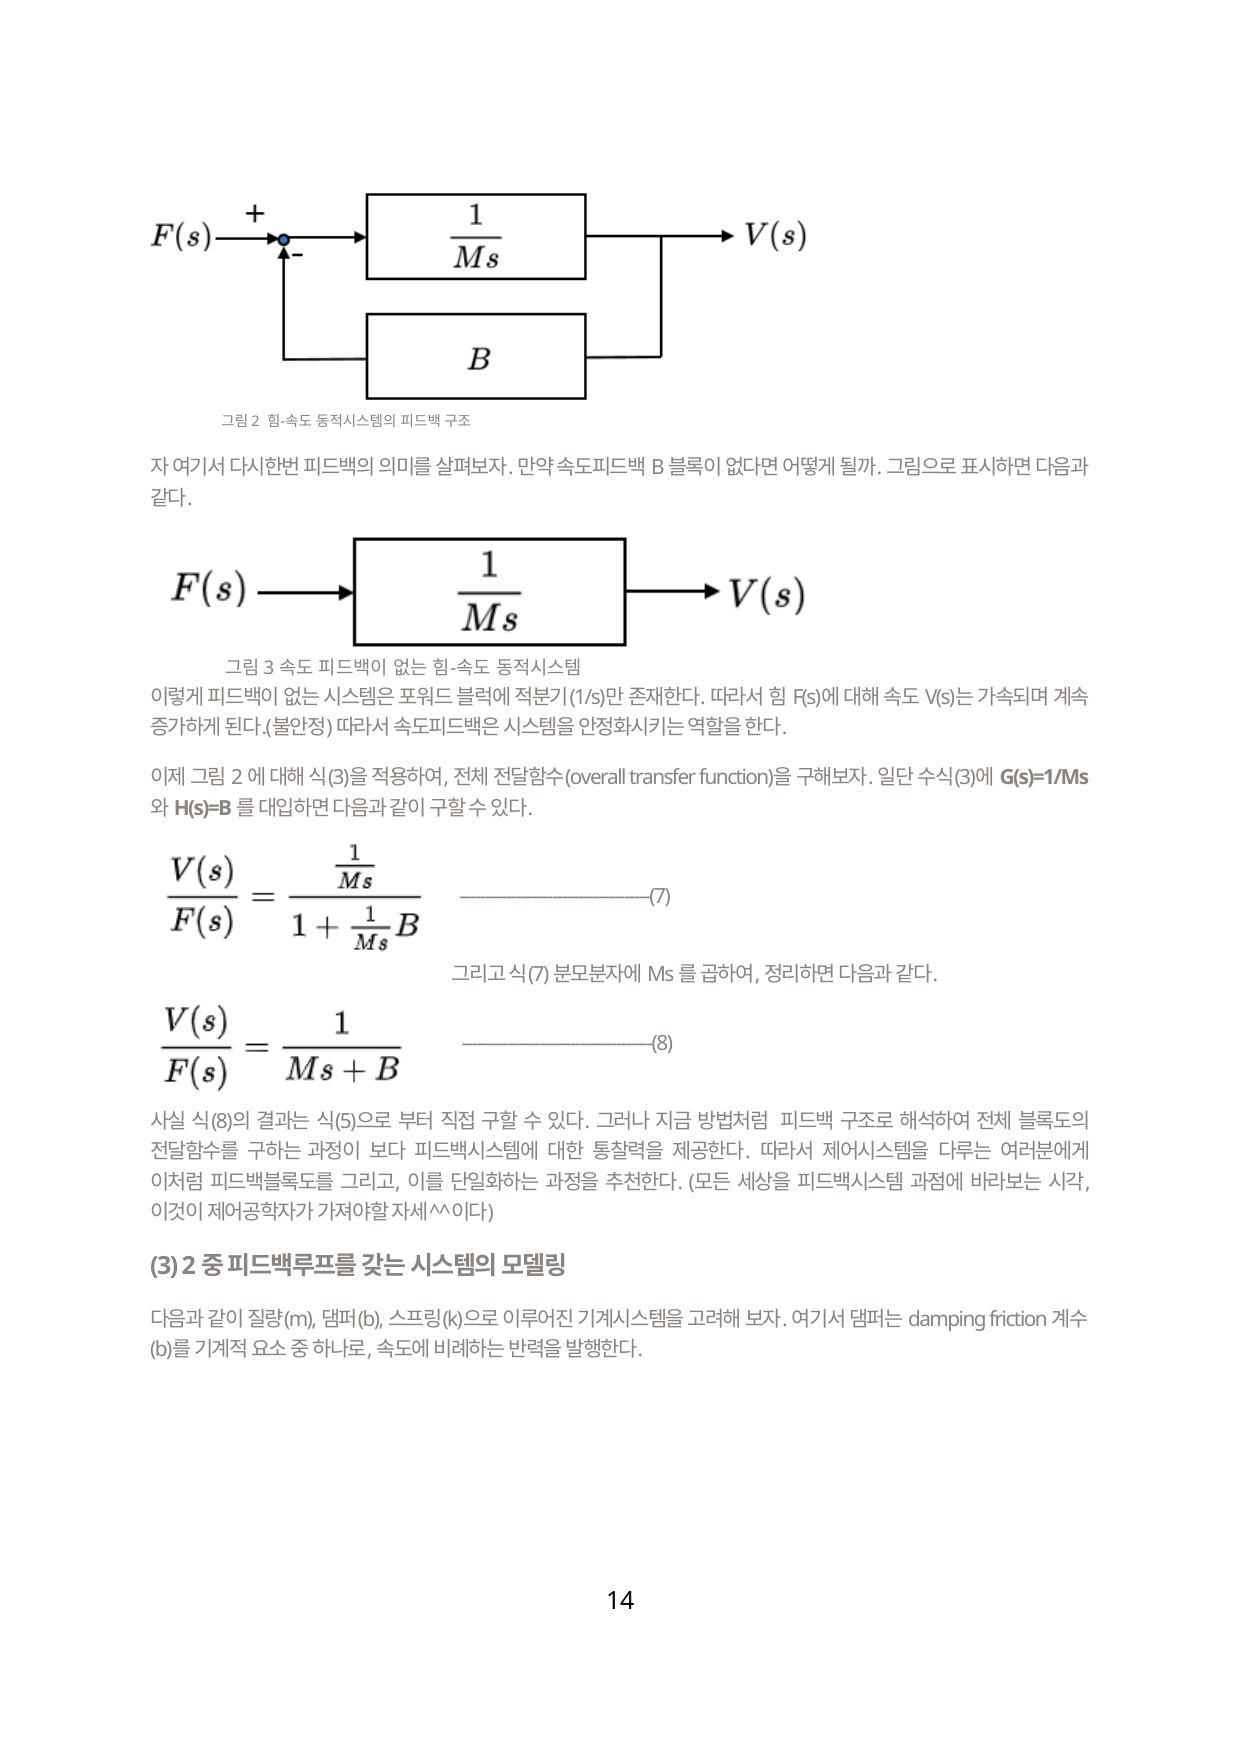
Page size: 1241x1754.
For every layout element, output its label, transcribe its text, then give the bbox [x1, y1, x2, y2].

picture [150, 531, 827, 653]
text 그리고 식(7) 분모분자에 Ms를 곱하여, 정리하면 다음과 같다. [150, 958, 1090, 988]
text -------------------------------------(8) [413, 1028, 1090, 1056]
picture [150, 832, 433, 961]
text 자 여기서 다시한번 피드백의 의미를 살펴보자. 만약 속도피드백 B 블록이 없다면 어떻게 될까. 그림으로 표시하면 다음과 같다. [150, 450, 1090, 511]
text 이제 그림2에 대해 식(3)을 적용하여, 전체 전달함수(overall transfer function)을 구해보자. 일단 수식(3)에 G(s)=1/Ms와 H(s)=B를 대입하면 다음과 같이 구할 수 있다. [150, 761, 1090, 821]
text 다음과 같이 질량(m), 댐퍼(b), 스프링(k)으로 이루어진 기계시스템을 고려해 보자. 여기서 댐퍼는 damping friction 계수(b)를 기계적 요소 중 하나로, 속도에 비례하는 반력을 발행한다. [150, 1302, 1090, 1362]
picture [150, 177, 809, 410]
text 그림2 힘-속도 동적시스템의 피드백 구조 [150, 409, 1090, 431]
text 이렇게 피드백이 없는 시스템은 포워드 블럭에 적분기(1/s)만 존재한다. 따라서 힘 F(s)에 대해 속도V(s)는 가속되며 계속 증가하게 된다.(불안정) 따라서 속도피드백은 시스템을 안정화시키는 역할을 한다. [150, 680, 1090, 741]
text 사실 식(8)의 결과는 식(5)으로 부터 직접 구할 수 있다. 그러나 지금 방법처럼 피드백 구조로 해석하여 전체 블록도의 전달함수를 구하는 과정이 보다 피드백시스템에 대한 통찰력을 제공한다. 따라서 제어시스템을 다루는 여러분에게 이처럼 피드백블록도를 그리고, 이를 단일화하는 과정을 추천한다. (모든 세상을 피드백시스템 과점에 바라보는 시각, 이것이 제어공학자가 가져야할 자세^^이다) [150, 1104, 1090, 1226]
text 그림3 속도 피드백이 없는 힘-속도 동적시스템 [150, 653, 1090, 680]
text (3) 2중 피드백루프를 갖는 시스템의 모델링 [150, 1246, 1090, 1282]
picture [150, 996, 413, 1093]
text -------------------------------------(7) [433, 881, 1090, 909]
